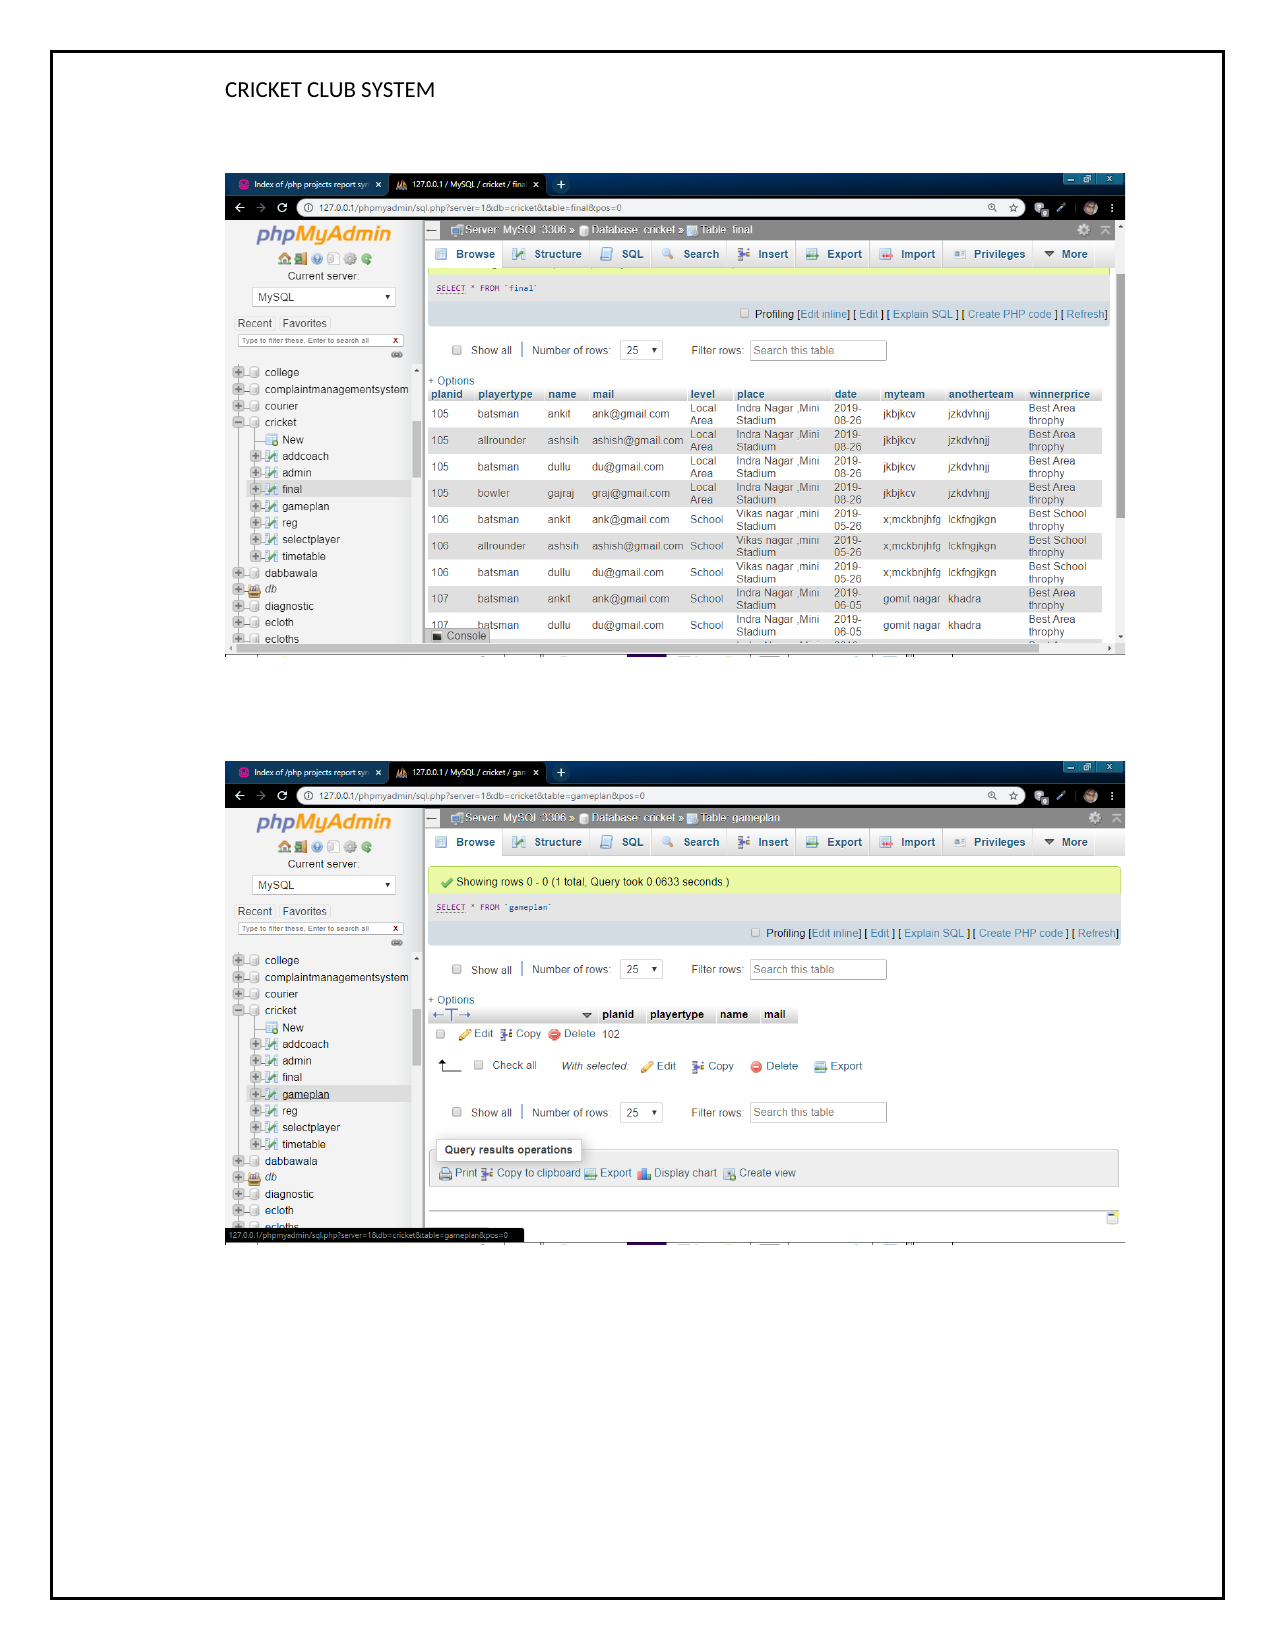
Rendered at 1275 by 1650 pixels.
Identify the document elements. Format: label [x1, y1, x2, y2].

picture [225, 761, 1125, 1245]
picture [225, 173, 1125, 657]
